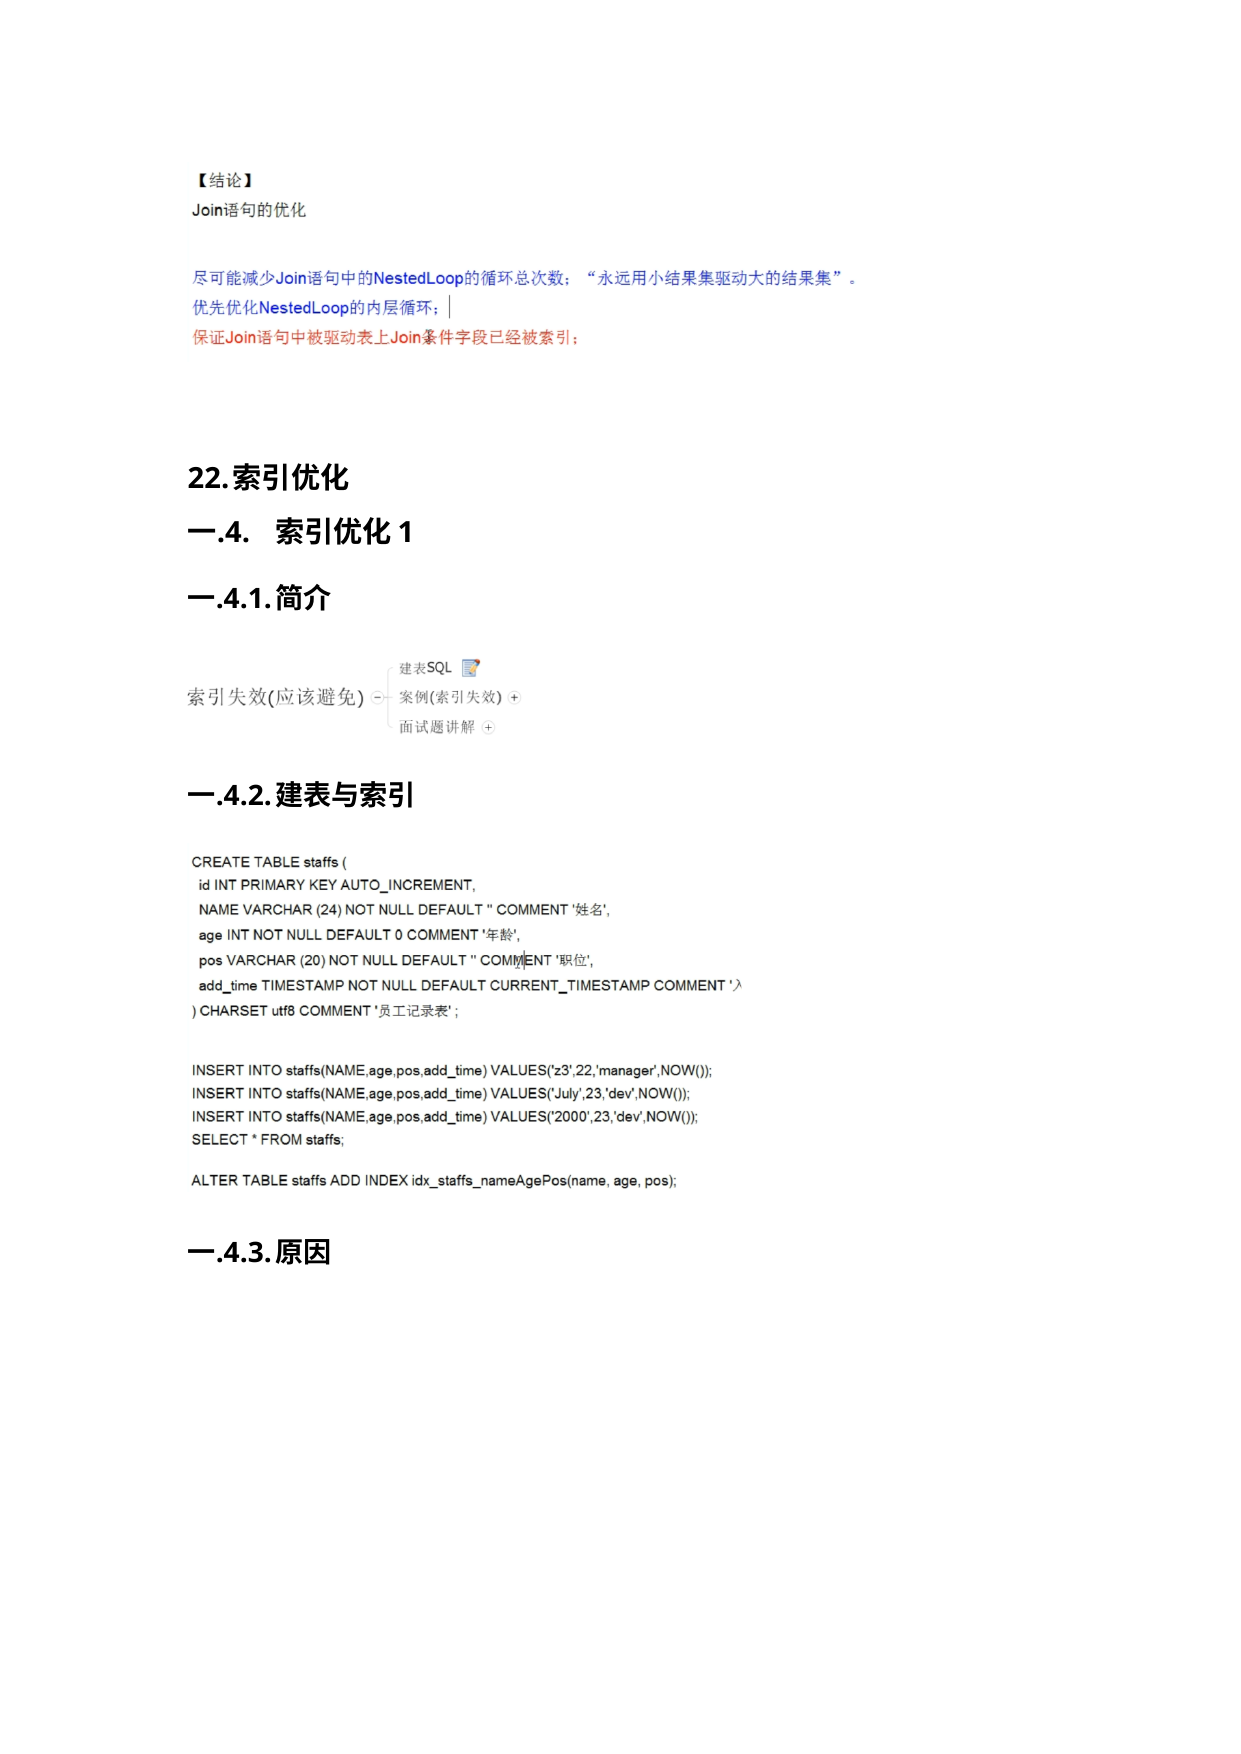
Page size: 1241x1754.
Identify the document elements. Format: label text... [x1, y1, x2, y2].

picture [187, 646, 729, 743]
subtitle 索引优化1 [187, 526, 1053, 547]
picture [187, 843, 742, 1192]
subtitle 简介 [187, 576, 1053, 617]
subtitle 原因 [187, 1230, 1053, 1271]
subtitle 索引优化 [187, 454, 1053, 497]
subtitle 建表与索引 [187, 773, 1053, 814]
picture [187, 162, 912, 362]
